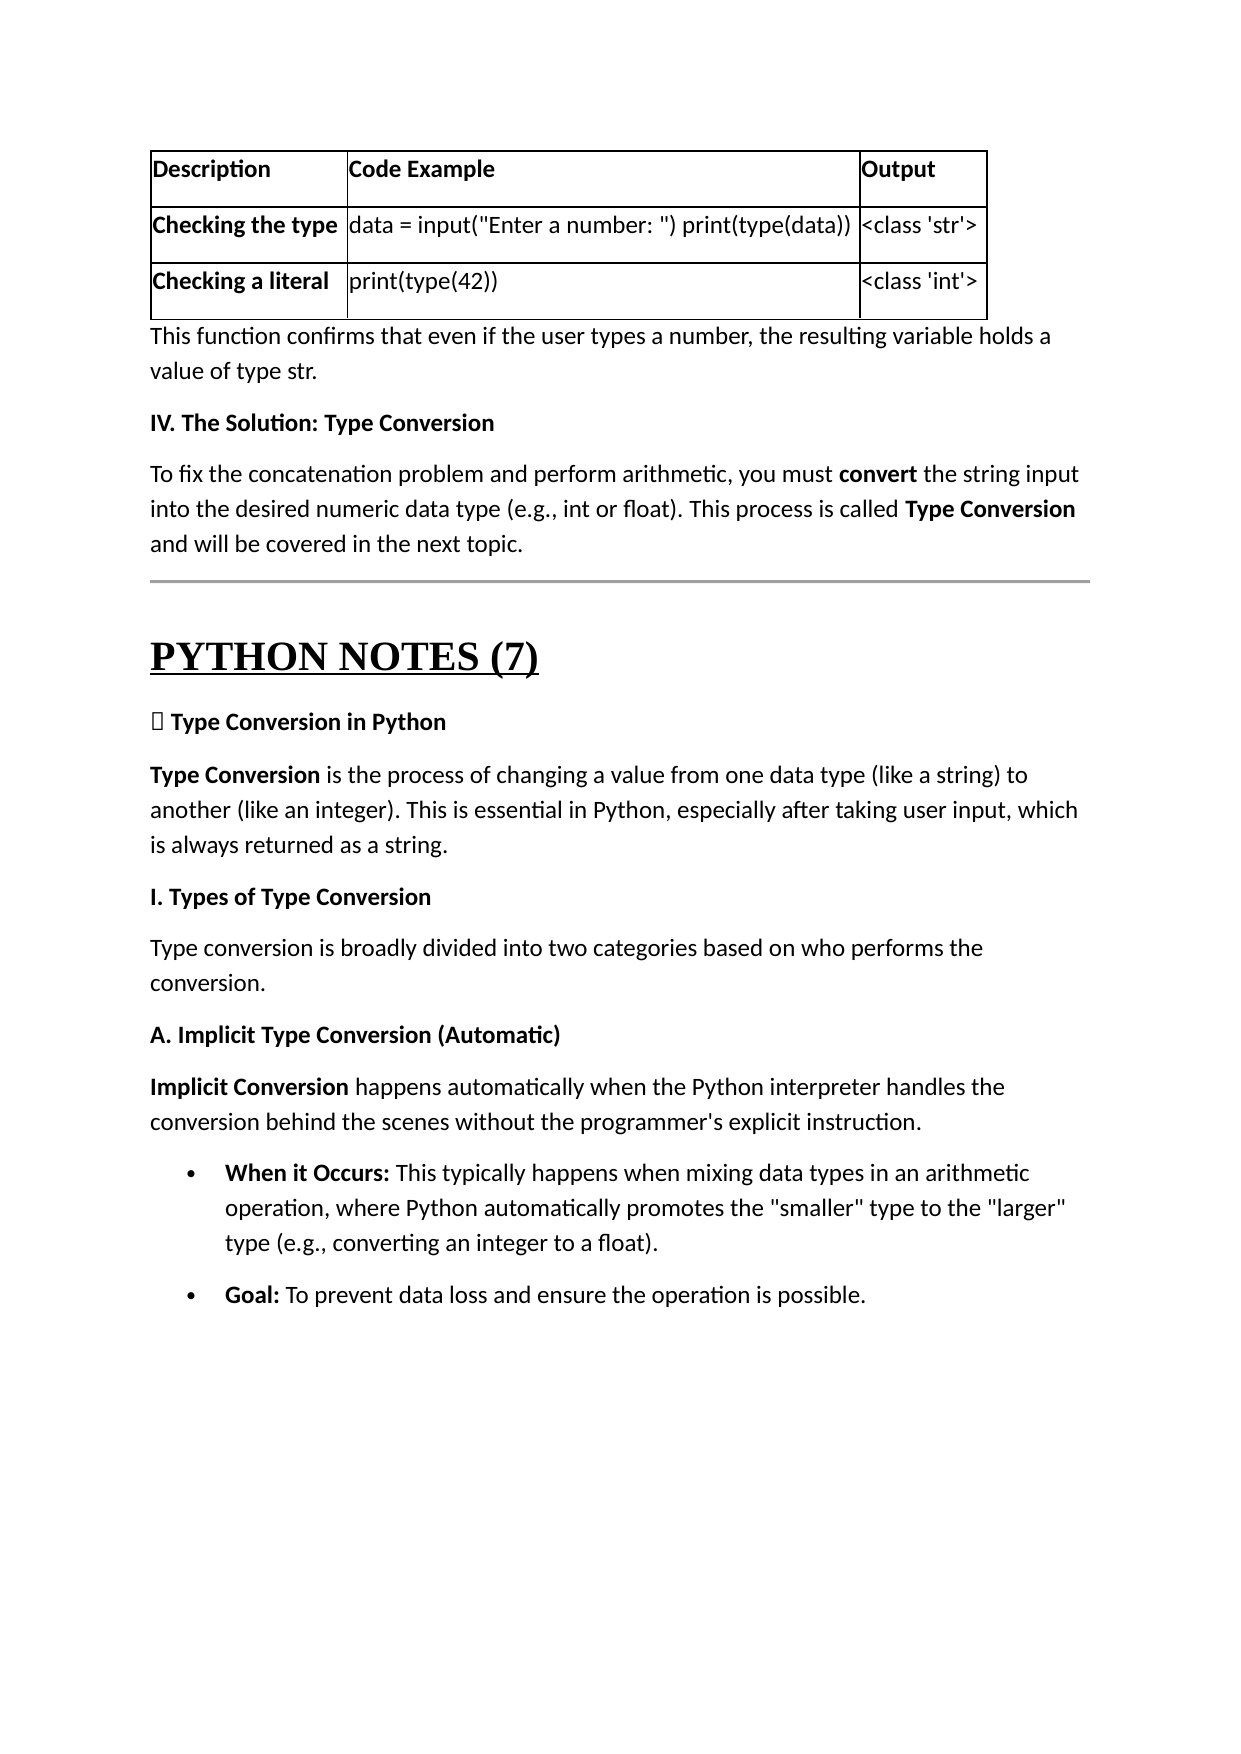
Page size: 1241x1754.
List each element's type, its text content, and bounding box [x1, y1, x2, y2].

text PYTHON NOTES (7) [150, 632, 1090, 679]
text Type conversion is broadly divided into two categories based on who performs the conversion. [150, 933, 1090, 998]
table_cell data = input("Enter a number: ") print(type(data)) [348, 208, 859, 262]
text IV. The Solution: Type Conversion [150, 407, 1090, 437]
table_cell Checking the type [152, 208, 347, 262]
text Type Conversion is the process of changing a value from one data type (like a string) to another (like an integer). This is essential in Python, especially after taking user input, which is always returned as a string. [150, 759, 1090, 860]
table_cell Checking a literal [152, 264, 347, 318]
table_header Output [861, 152, 986, 206]
text This function confirms that even if the user types a number, the resulting variable holds a value of type str. [150, 320, 1090, 386]
text 📝 Type Conversion in Python [150, 703, 1090, 737]
list Goal: To prevent data loss and ensure the operation is possible. [187, 1279, 1090, 1310]
table_cell print(type(42)) [348, 264, 859, 318]
list When it Occurs: This typically happens when mixing data types in an arithmetic operation, where Python automatically promotes the "smaller" type to the "larger" type (e.g., converting an integer to a float). [187, 1158, 1090, 1258]
table_header Code Example [348, 152, 859, 206]
text A. Implicit Type Conversion (Automatic) [150, 1019, 1090, 1050]
table_header Description [152, 152, 347, 206]
table_cell <class 'str'> [861, 208, 986, 262]
text To fix the concatenation problem and perform arithmetic, you must convert the string input into the desired numeric data type (e.g., int or float). This process is called Type Conversion and will be covered in the next topic. [150, 458, 1090, 559]
text I. Types of Type Conversion [150, 881, 1090, 911]
text Implicit Conversion happens automatically when the Python interpreter handles the conversion behind the scenes without the programmer's explicit instruction. [150, 1071, 1090, 1136]
table_cell <class 'int'> [861, 264, 986, 318]
